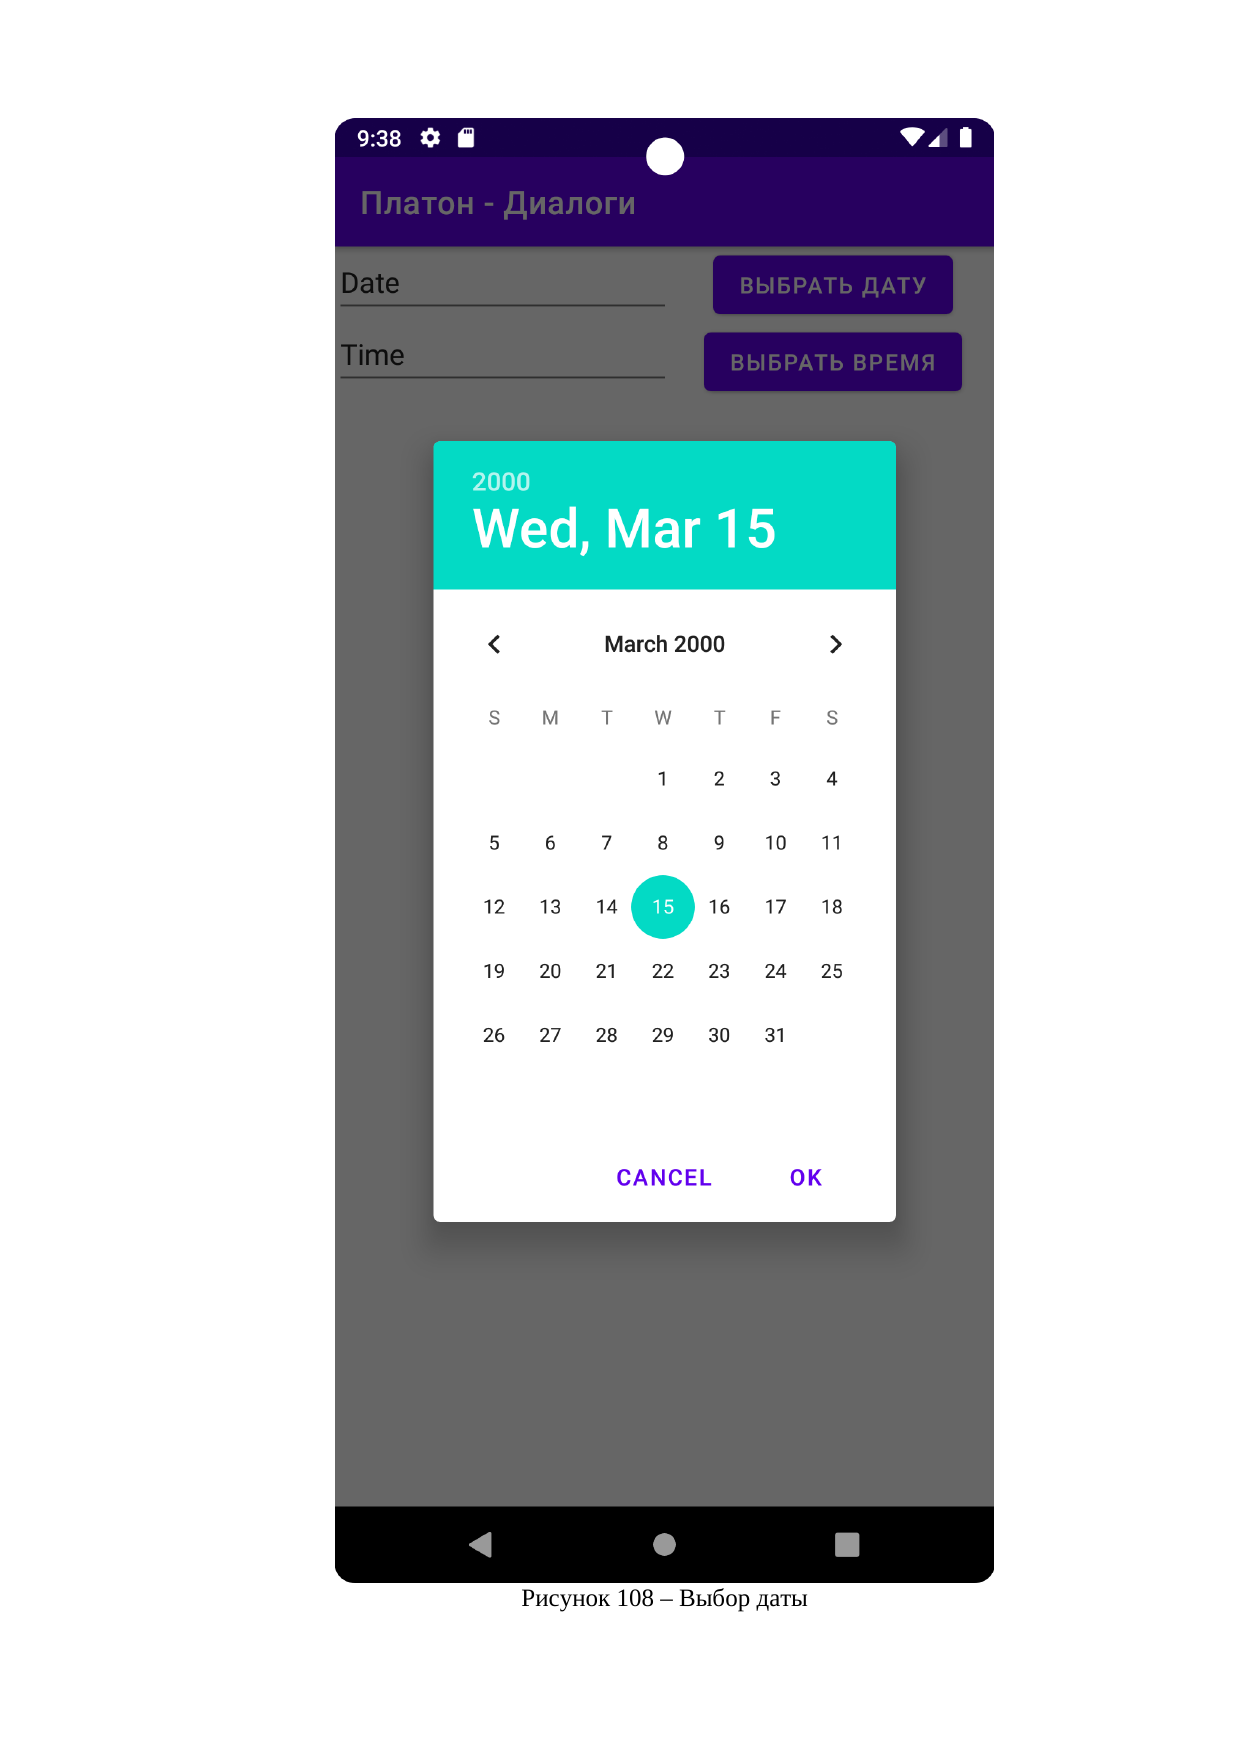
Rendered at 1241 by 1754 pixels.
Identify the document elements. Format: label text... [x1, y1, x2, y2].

text Рисунок – Выбор даты [177, 1583, 1152, 1612]
picture [335, 118, 994, 1583]
